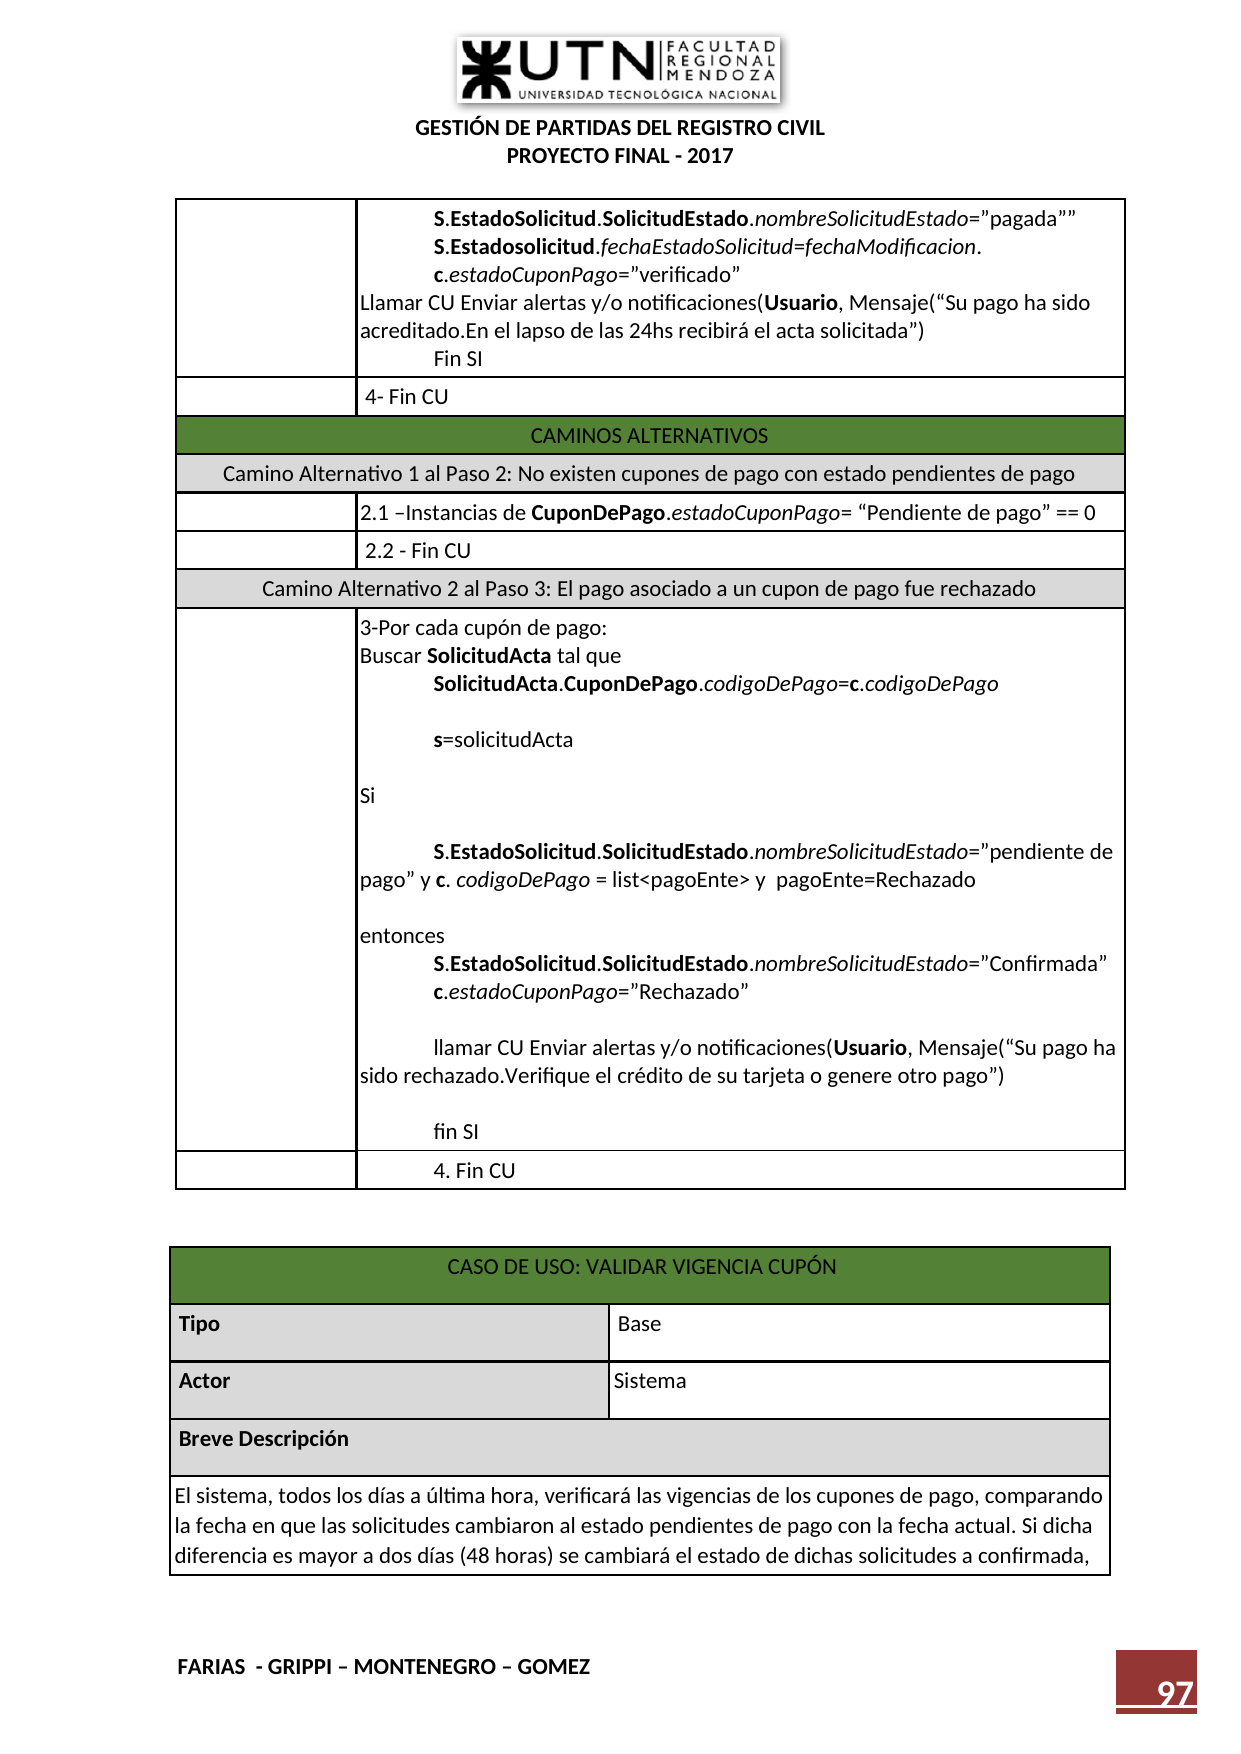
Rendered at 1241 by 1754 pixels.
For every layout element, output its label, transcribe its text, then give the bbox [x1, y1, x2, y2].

table_cell Breve Descripción [171, 1420, 1109, 1475]
table_cell [177, 532, 355, 568]
table_cell 3-Por cada cupón de pago: Buscar SolicitudActa tal que SolicitudActa.CuponDePago.codigoDePago=c.codigoDePago s=solicitudActa Si S.EstadoSolicitud.SolicitudEstado.nombreSolicitudEstado=”pendiente de pago” y c. codigoDePago = list<pagoEnte> y pagoEnte=Rechazado entonces S.EstadoSolicitud.SolicitudEstado.nombreSolicitudEstado=”Confirmada” c.estadoCuponPago=”Rechazado” llamar CU Enviar alertas y/o notificaciones(Usuario, Mensaje(“Su pago ha sido rechazado.Verifique el crédito de su tarjeta o genere otro pago”) fin SI [358, 609, 1124, 1149]
table_cell [177, 494, 355, 530]
table_cell [177, 609, 355, 1149]
table_cell Tipo [171, 1305, 608, 1360]
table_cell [171, 1477, 1109, 1574]
table_cell Camino Alternativo 2 al Paso 3: El pago asociado a un cupon de pago fue rechazado [177, 570, 1124, 607]
table_cell Actor [171, 1363, 608, 1418]
table_cell [177, 200, 355, 376]
table_cell Camino Alternativo 1 al Paso 2: No existen cupones de pago con estado pendientes de pago [177, 455, 1124, 491]
table_cell 2.1 –Instancias de CuponDePago.estadoCuponPago= “Pendiente de pago” == 0 [358, 494, 1124, 530]
table_cell 4- Fin CU [358, 378, 1124, 414]
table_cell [358, 200, 1124, 376]
table_header CASO DE USO: VALIDAR VIGENCIA CUPÓN [171, 1248, 1109, 1303]
picture [449, 29, 791, 114]
table_cell 4. Fin CU [358, 1151, 1124, 1188]
table_cell 2.2 - Fin CU [358, 532, 1124, 568]
table_cell [177, 1152, 355, 1188]
table_cell [177, 378, 355, 414]
table_cell Sistema [610, 1363, 1109, 1418]
table_cell Base [610, 1305, 1109, 1360]
table_cell CAMINOS ALTERNATIVOS [177, 417, 1124, 453]
